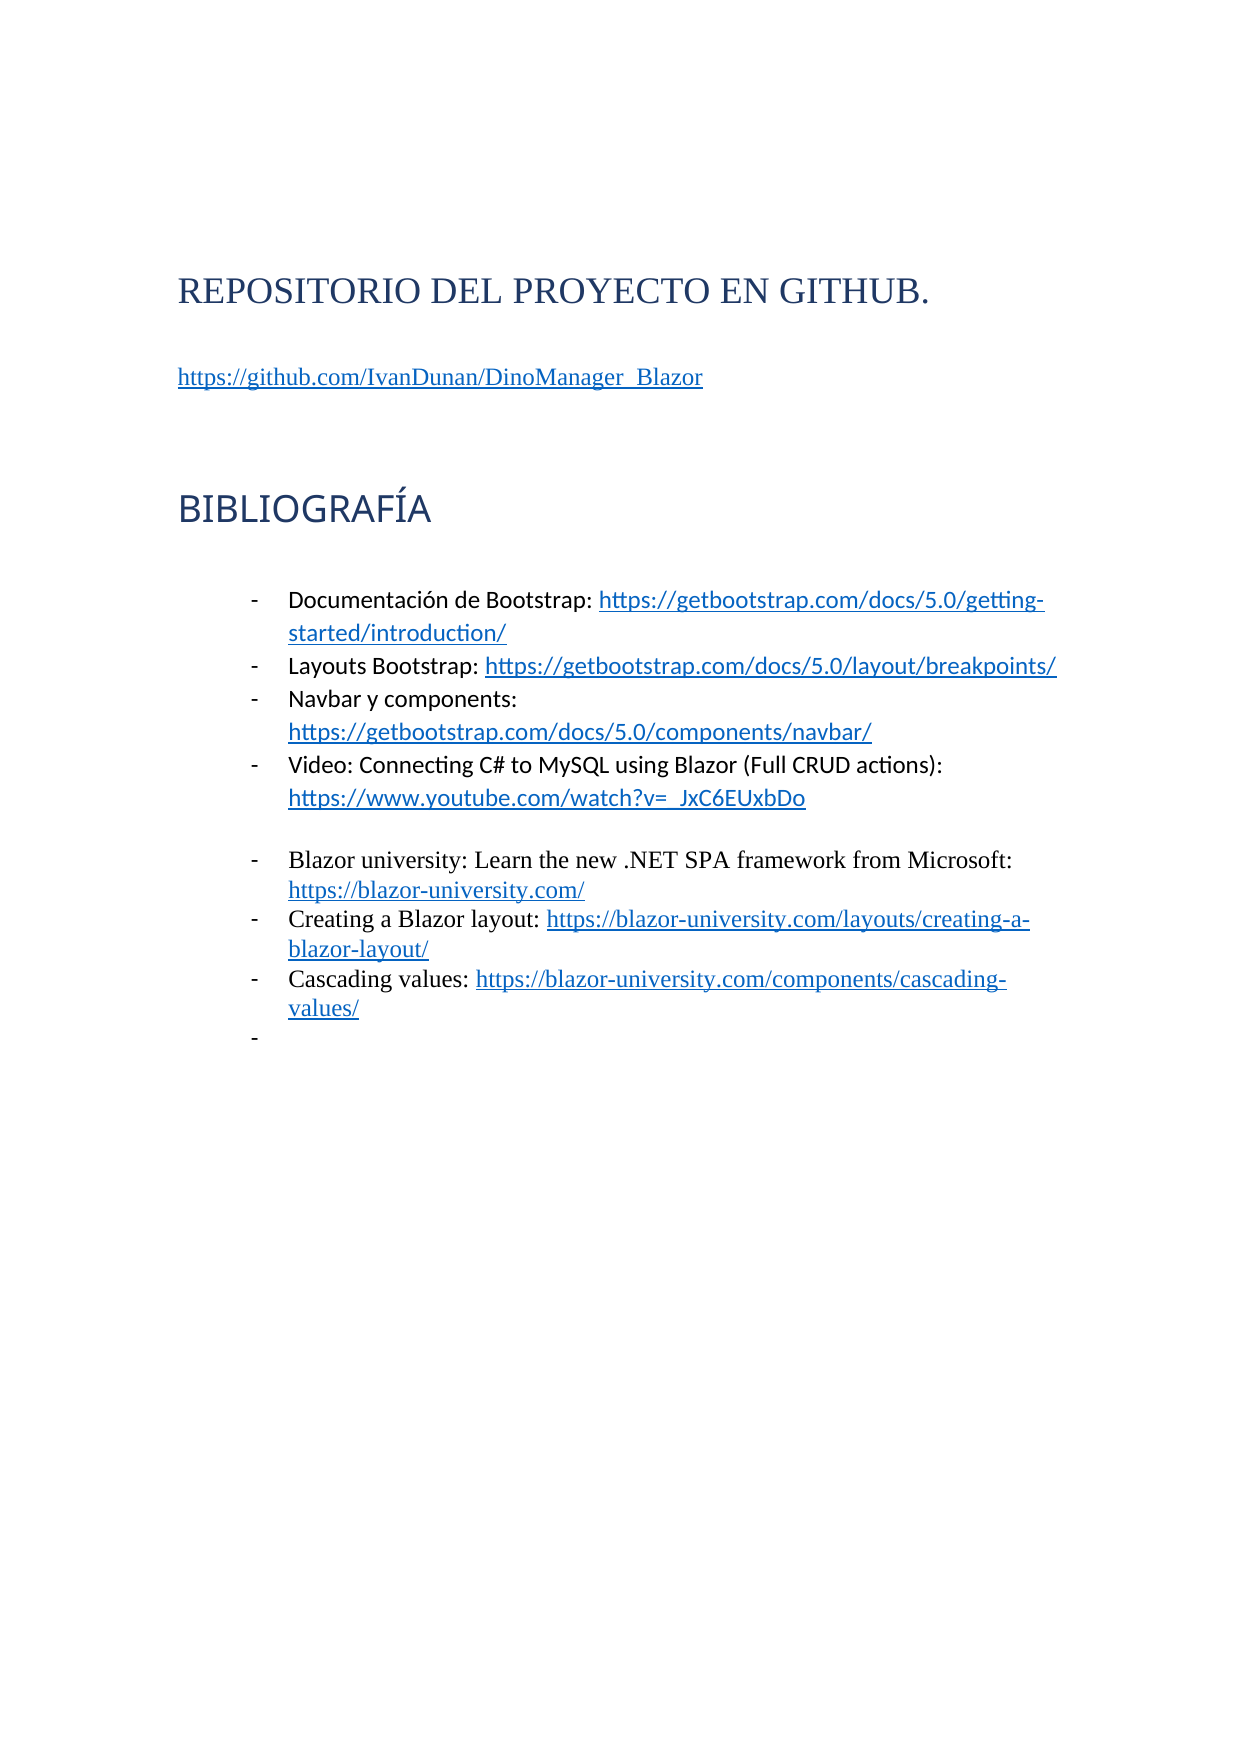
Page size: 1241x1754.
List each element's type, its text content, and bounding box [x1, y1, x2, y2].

text https://github.com/IvanDunan/DinoManager_Blazor [177, 362, 1063, 391]
subtitle REPOSITORIO DEL PROYECTO EN GITHUB. [177, 268, 1063, 311]
